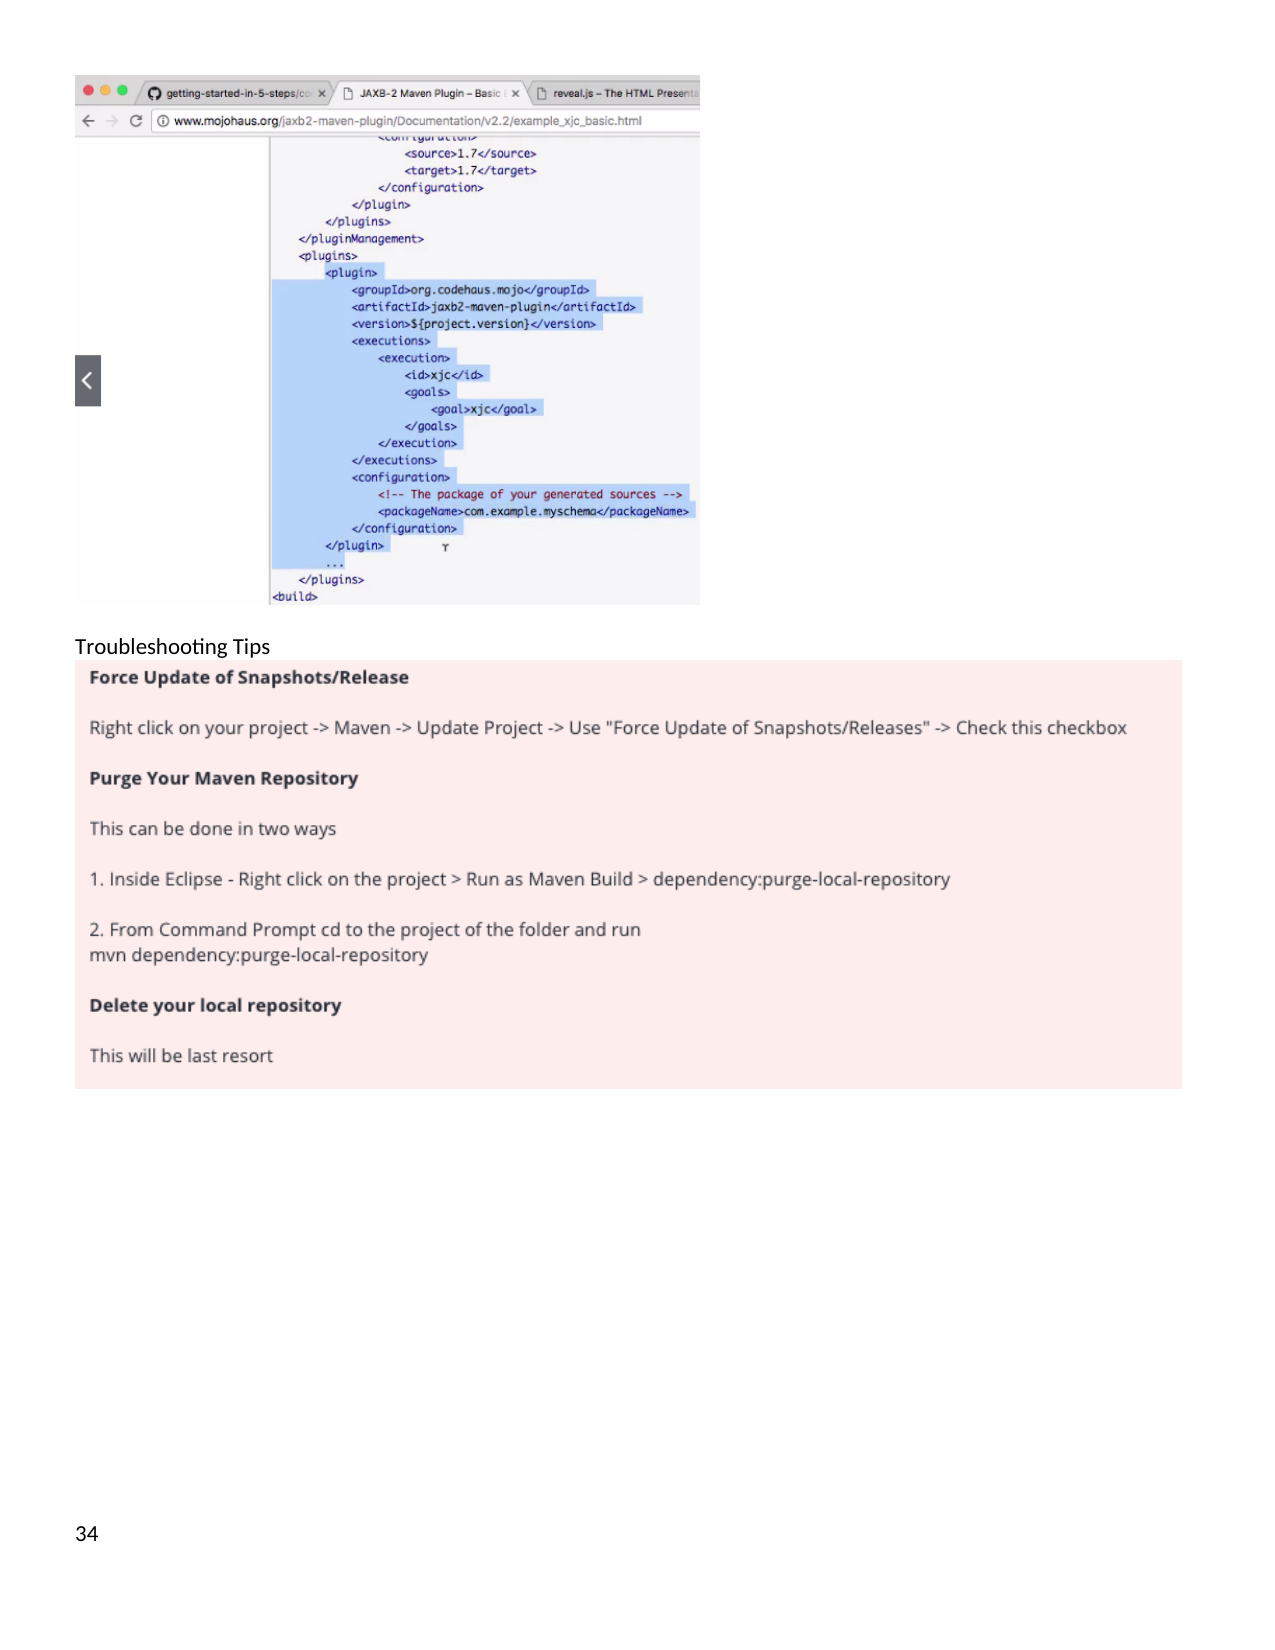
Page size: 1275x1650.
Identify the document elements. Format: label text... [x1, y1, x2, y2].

picture [75, 75, 700, 605]
text Troubleshooting Tips [75, 632, 1200, 660]
picture [75, 660, 1183, 1089]
